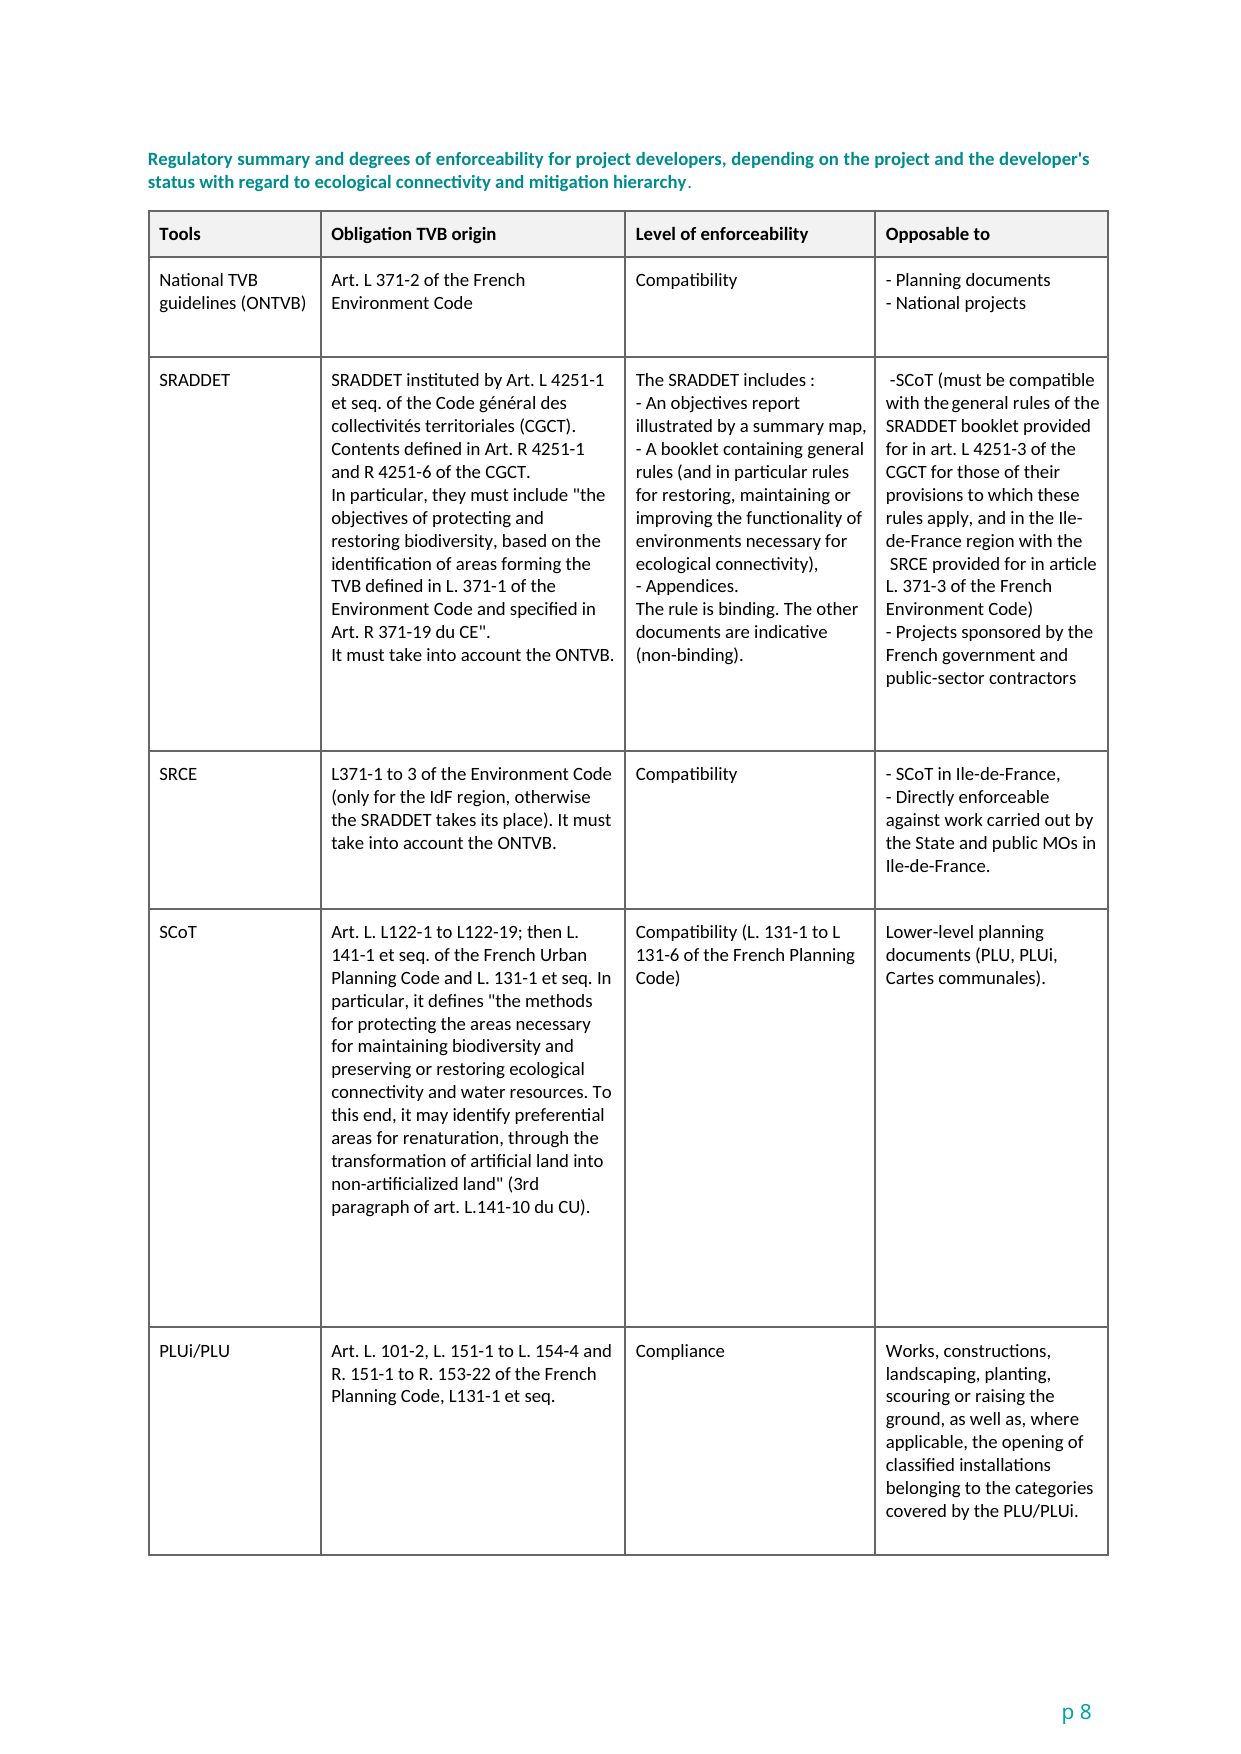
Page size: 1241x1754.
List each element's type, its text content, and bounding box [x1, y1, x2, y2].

table_cell The SRADDET includes : - An objectives report illustrated by a summary map, - A booklet containing general rules (and in particular rules for restoring, maintaining or improving the functionality of environments necessary for ecological connectivity), - Appendices. The rule is binding. The other documents are indicative (non-binding). [626, 358, 874, 750]
table_cell SRADDET [150, 358, 320, 750]
table_cell Compatibility (L. 131-1 to L 131-6 of the French Planning Code) [626, 910, 874, 1326]
table_cell SRCE [150, 752, 320, 907]
table_cell Compatibility [626, 752, 874, 907]
table_cell - SCoT in Ile-de-France, - Directly enforceable against work carried out by the State and public MOs in Ile-de-France. [876, 752, 1107, 907]
table_cell Lower-level planning documents (PLU, PLUi, Cartes communales). [876, 910, 1107, 1326]
table_header Obligation TVB origin [322, 212, 624, 256]
table_cell Compatibility [626, 258, 874, 356]
table_cell PLUi/PLU [150, 1328, 320, 1554]
table_cell Art. L. 101-2, L. 151-1 to L. 154-4 and R. 151-1 to R. 153-22 of the French Planning Code, L131-1 et seq. [322, 1328, 624, 1554]
table_cell Works, constructions, landscaping, planting, scouring or raising the ground, as well as, where applicable, the opening of classified installations belonging to the categories covered by the PLU/PLUi. [876, 1328, 1107, 1554]
table_cell National TVB guidelines (ONTVB) [150, 258, 320, 356]
table_header Tools [150, 212, 320, 256]
table_header Level of enforceability [626, 212, 874, 256]
table_header Opposable to [876, 212, 1107, 256]
table_cell Art. L. L122-1 to L122-19; then L. 141-1 et seq. of the French Urban Planning Code and L. 131-1 et seq. In particular, it defines "the methods for protecting the areas necessary for maintaining biodiversity and preserving or restoring ecological connectivity and water resources. To this end, it may identify preferential areas for renaturation, through the transformation of artificial land into non-artificialized land" (3rd paragraph of art. L.141-10 du CU). [322, 910, 624, 1326]
text Regulatory summary and degrees of enforceability for project developers, depending on the project and the developer's status with regard to ecological connectivity and mitigation hierarchy. [148, 148, 1092, 193]
table_cell L371-1 to 3 of the Environment Code (only for the IdF region, otherwise the SRADDET takes its place). It must take into account the ONTVB. [322, 752, 624, 907]
table_cell Compliance [626, 1328, 874, 1554]
table_cell -SCoT (must be compatible with the general rules of the SRADDET booklet provided for in art. L 4251-3 of the CGCT for those of their provisions to which these rules apply, and in the Ile-de-France region with the SRCE provided for in article L. 371-3 of the French Environment Code) - Projects sponsored by the French government and public-sector contractors [876, 358, 1107, 750]
table_cell SCoT [150, 910, 320, 1326]
table_cell - Planning documents - National projects [876, 258, 1107, 356]
table_cell SRADDET instituted by Art. L 4251-1 et seq. of the Code général des collectivités territoriales (CGCT). Contents defined in Art. R 4251-1 and R 4251-6 of the CGCT. In particular, they must include "the objectives of protecting and restoring biodiversity, based on the identification of areas forming the TVB defined in L. 371-1 of the Environment Code and specified in Art. R 371-19 du CE". It must take into account the ONTVB. [322, 358, 624, 750]
table_cell Art. L 371-2 of the French Environment Code [322, 258, 624, 356]
